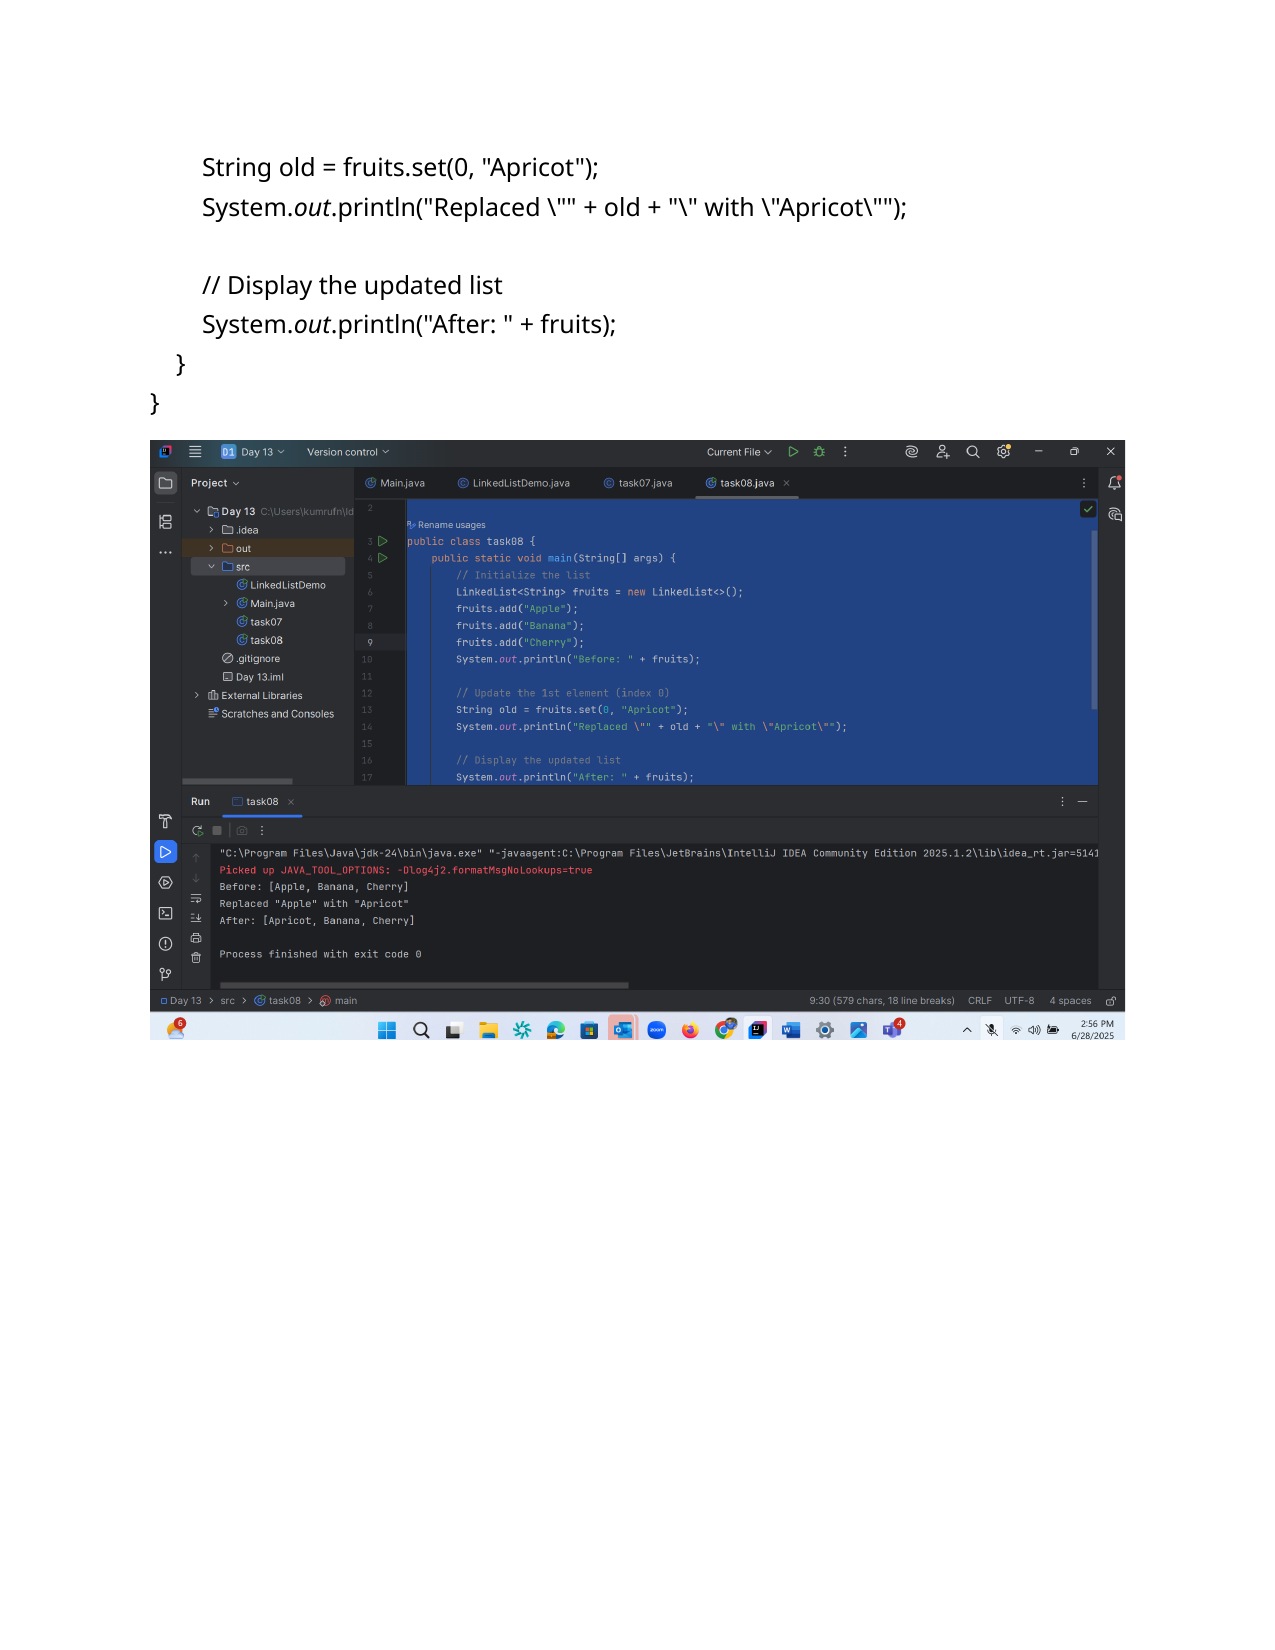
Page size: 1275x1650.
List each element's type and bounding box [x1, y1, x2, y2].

picture [150, 440, 1125, 1040]
text [150, 150, 1125, 419]
